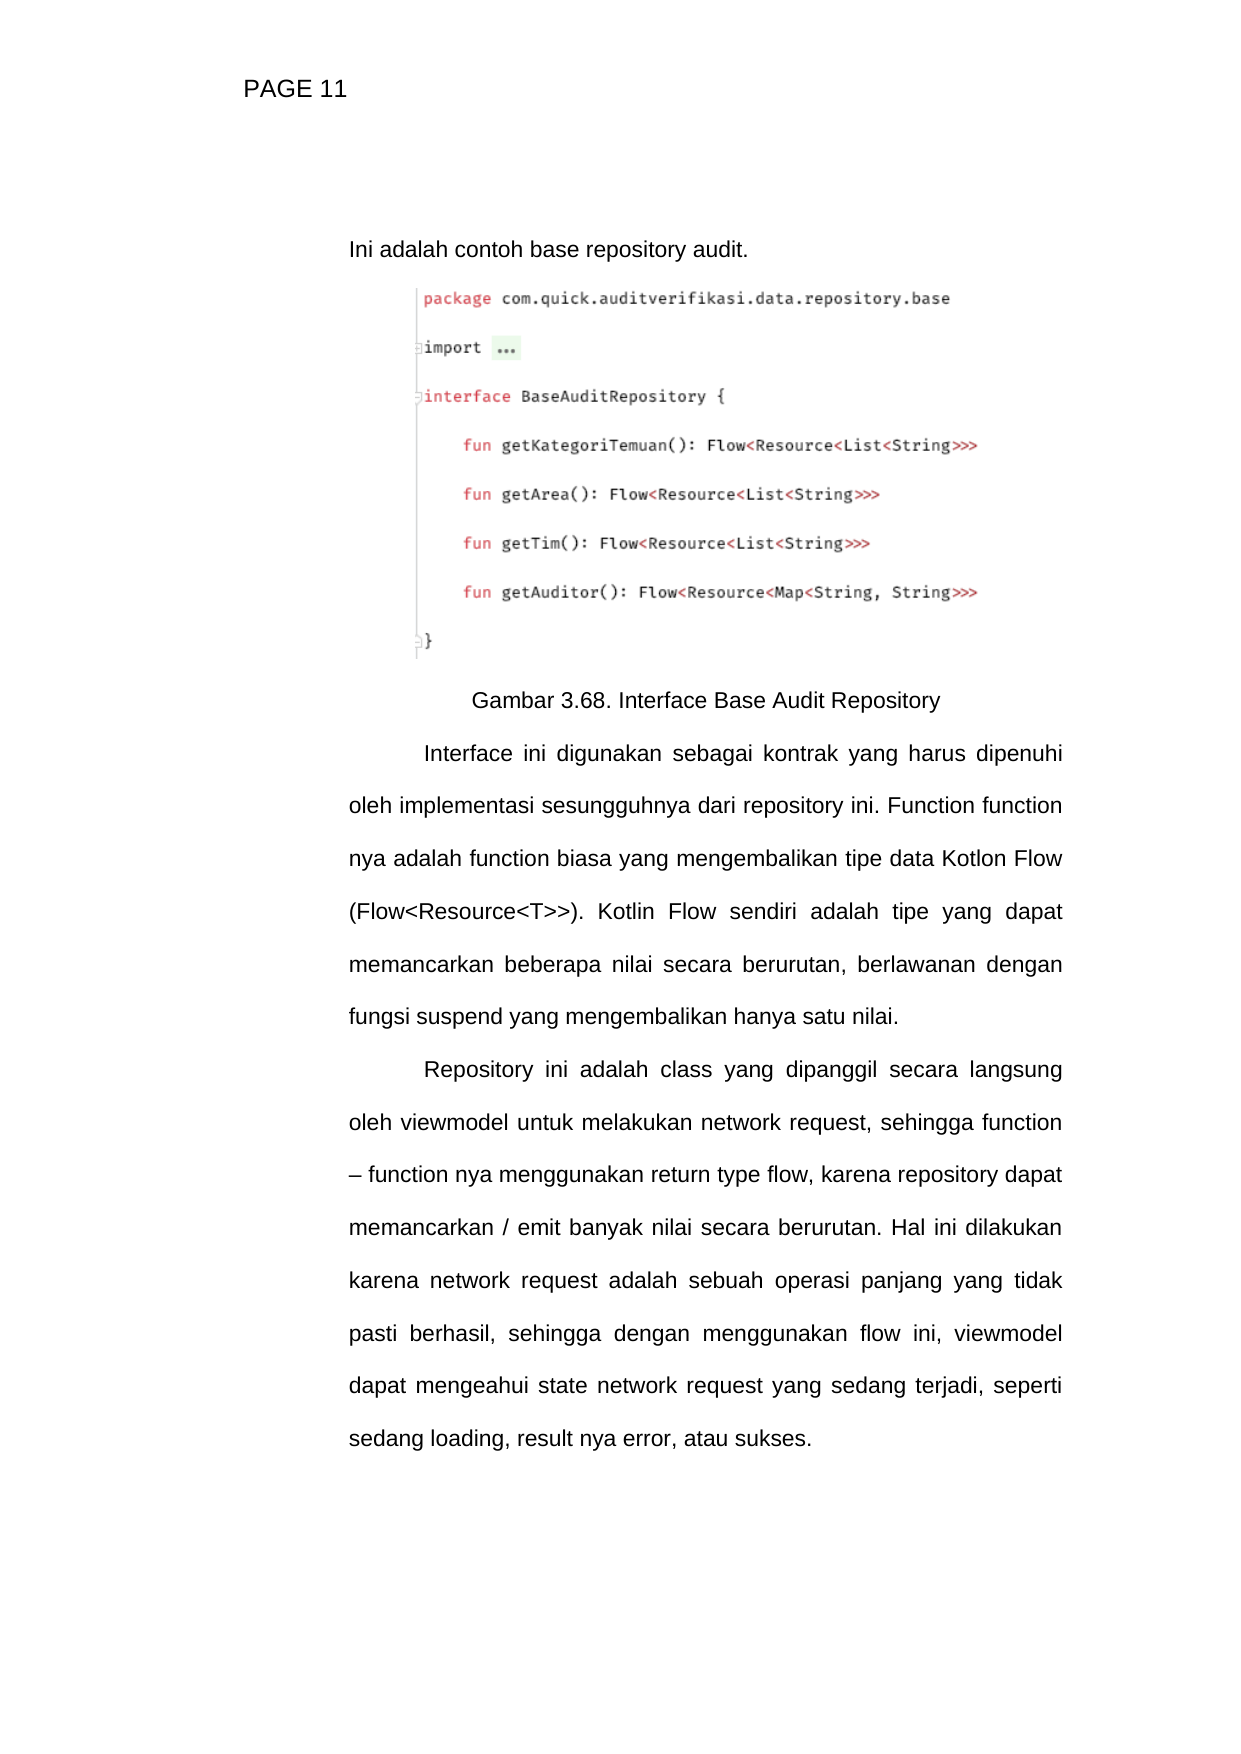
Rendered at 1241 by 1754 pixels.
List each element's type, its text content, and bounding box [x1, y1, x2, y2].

text Repository ini adalah class yang dipanggil secara langsung oleh viewmodel untuk melakukan network request, sehingga function – function nya menggunakan return type flow, karena repository dapat memancarkan / emit banyak nilai secara berurutan. Hal ini dilakukan karena network request adalah sebuah operasi panjang yang tidak pasti berhasil, sehingga dengan menggunakan flow ini, viewmodel dapat mengeahui state network request yang sedang terjadi, seperti sedang loading, result nya error, atau sukses. [349, 1056, 1063, 1451]
text Gambar 3.68. Interface Base Audit Repository [349, 687, 1063, 713]
text Interface ini digunakan sebagai kontrak yang harus dipenuhi oleh implementasi sesungguhnya dari repository ini. Function function nya adalah function biasa yang mengembalikan tipe data Kotlon Flow (Flow<Resource<T>>). Kotlin Flow sendiri adalah tipe yang dapat memancarkan beberapa nilai secara berurutan, berlawanan dengan fungsi suspend yang mengembalikan hanya satu nilai. [349, 740, 1063, 1029]
title Ini adalah contoh base repository audit. [349, 236, 1063, 263]
picture [415, 288, 997, 659]
